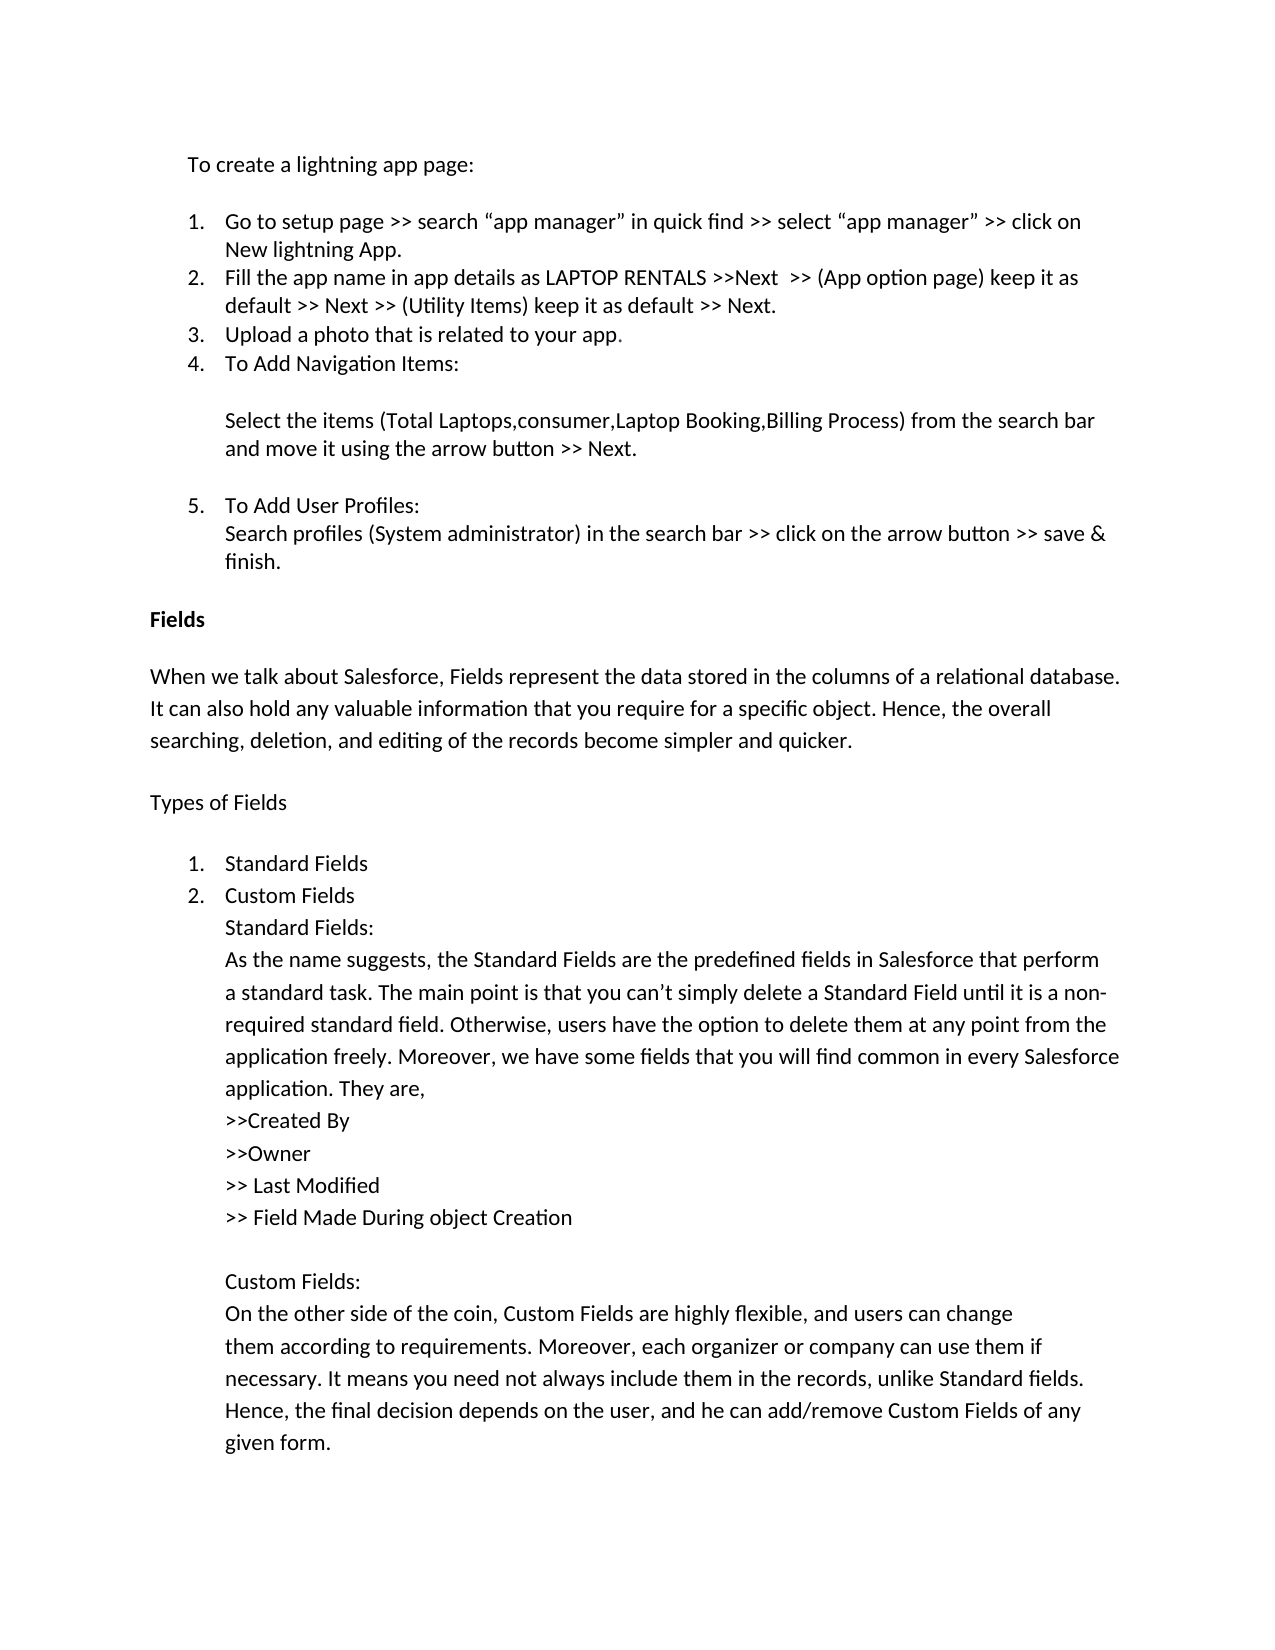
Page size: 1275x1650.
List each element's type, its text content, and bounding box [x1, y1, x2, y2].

text Select the items (Total Laptops,consumer,Laptop Booking,Billing Process) from the search bar and move it using the arrow button >> Next. [225, 406, 1125, 462]
list >>Created By [225, 1106, 1125, 1134]
text When we talk about Salesforce, Fields represent the data stored in the columns of a relational database. It can also hold any valuable information that you require for a specific object. Hence, the overall searching, deletion, and editing of the records become simpler and quicker. [150, 662, 1125, 754]
list To Add Navigation Items: [187, 349, 1125, 377]
list To Add User Profiles: [187, 491, 1125, 519]
list Standard Fields [187, 849, 1125, 877]
text Fields [150, 605, 1125, 633]
list >> Last Modified [225, 1171, 1125, 1199]
list >>Owner [225, 1139, 1125, 1167]
list Custom Fields: [225, 1267, 1125, 1295]
text To create a lightning app page: [187, 150, 1125, 178]
list On the other side of the coin, Custom Fields are highly flexible, and users can change them according to requirements. Moreover, each organizer or company can use them if necessary. It means you need not always include them in the records, unlike Standard fields. Hence, the final decision depends on the user, and he can add/remove Custom Fields of any given form. [225, 1299, 1125, 1456]
list Search profiles (System administrator) in the search bar >> click on the arrow button >> save & finish. [225, 519, 1125, 576]
list As the name suggests, the Standard Fields are the predefined fields in Salesforce that perform a standard task. The main point is that you can’t simply delete a Standard Field until it is a non-required standard field. Otherwise, users have the option to delete them at any point from the application freely. Moreover, we have some fields that you will find common in every Salesforce application. They are, [225, 946, 1125, 1102]
list >> Field Made During object Creation [225, 1203, 1125, 1231]
text Types of Fields [150, 788, 1125, 816]
list Upload a photo that is related to your app. [187, 319, 1125, 349]
list Standard Fields: [225, 913, 1125, 941]
list Fill the app name in app details as LAPTOP RENTALS >>Next >> (App option page) keep it as default >> Next >> (Utility Items) keep it as default >> Next. [187, 263, 1125, 319]
list Go to setup page >> search “app manager” in quick find >> select “app manager” >> click on New lightning App. [187, 207, 1125, 263]
list Custom Fields [187, 881, 1125, 909]
